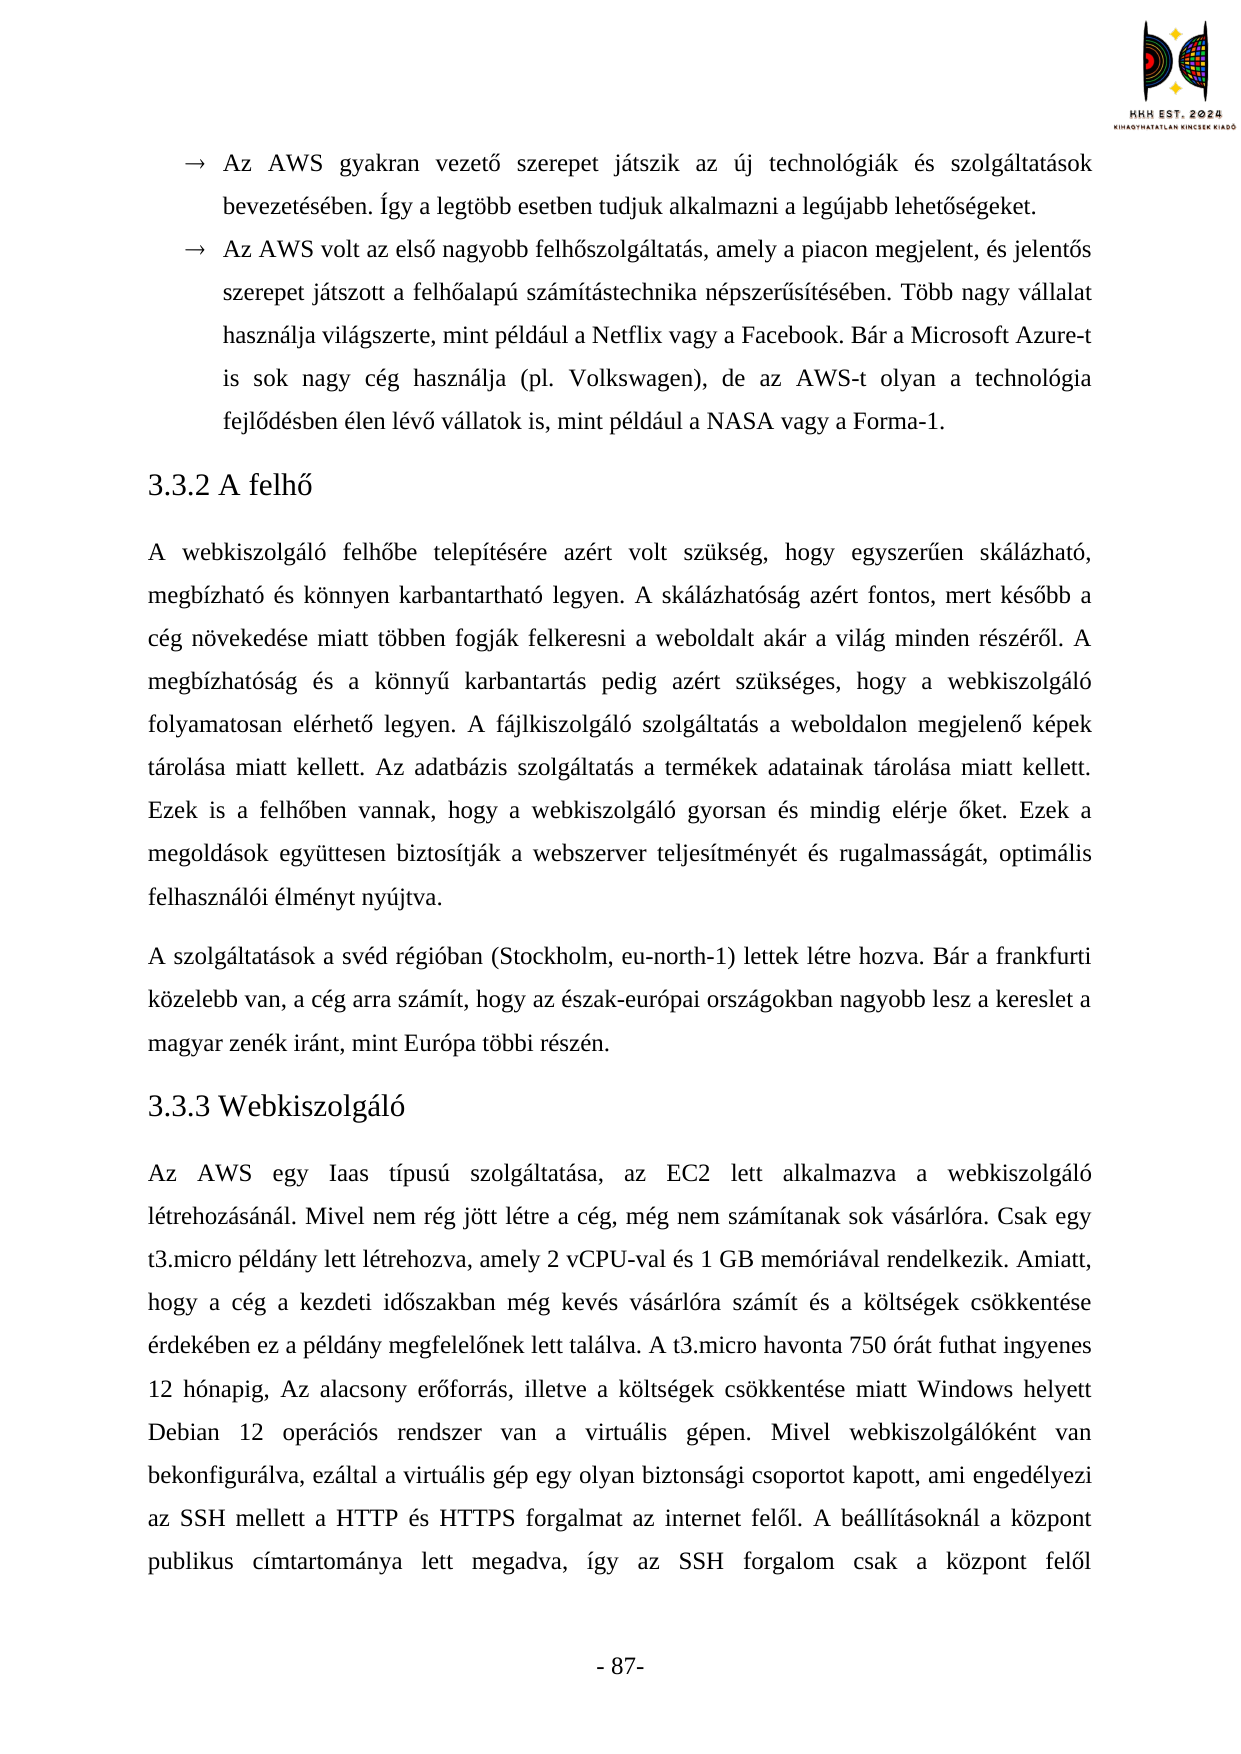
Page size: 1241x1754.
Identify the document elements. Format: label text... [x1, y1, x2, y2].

text A webkiszolgáló felhőbe telepítésére azért volt szükség, hogy egyszerűen skálázható, megbízható és könnyen karbantartható legyen. A skálázhatóság azért fontos, mert később a cég növekedése miatt többen fogják felkeresni a weboldalt akár a világ minden részéről. A megbízhatóság és a könnyű karbantartás pedig azért szükséges, hogy a webkiszolgáló folyamatosan elérhető legyen. A fájlkiszolgáló szolgáltatás a weboldalon megjelenő képek tárolása miatt kellett. Az adatbázis szolgáltatás a termékek adatainak tárolása miatt kellett. Ezek is a felhőben vannak, hogy a webkiszolgáló gyorsan és mindig elérje őket. Ezek a megoldások együttesen biztosítják a webszerver teljesítményét és rugalmasságát, optimális felhasználói élményt nyújtva. [148, 537, 1093, 910]
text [148, 1158, 1093, 1575]
text 3.3.3 Webkiszolgáló [148, 1087, 1093, 1123]
list Az AWS gyakran vezető szerepet játszik az új technológiák és szolgáltatások bevezetésében. Így a legtöbb esetben tudjuk alkalmazni a legújabb lehetőségeket. [185, 148, 1093, 219]
picture [1105, 9, 1241, 135]
text 3.3.2 A felhő [148, 466, 1093, 502]
list Az AWS volt az első nagyobb felhőszolgáltatás, amely a piacon megjelent, és jelentős szerepet játszott a felhőalapú számítástechnika népszerűsítésében. Több nagy vállalat használja világszerte, mint például a Netflix vagy a Facebook. Bár a Microsoft Azure-t is sok nagy cég használja (pl. Volkswagen), de az AWS-t olyan a technológia fejlődésben élen lévő vállatok is, mint például a NASA vagy a Forma-1. [185, 234, 1093, 435]
text A szolgáltatások a svéd régióban (Stockholm, eu-north-1) lettek létre hozva. Bár a frankfurti közelebb van, a cég arra számít, hogy az észak-európai országokban nagyobb lesz a kereslet a magyar zenék iránt, mint Európa többi részén. [148, 941, 1093, 1056]
